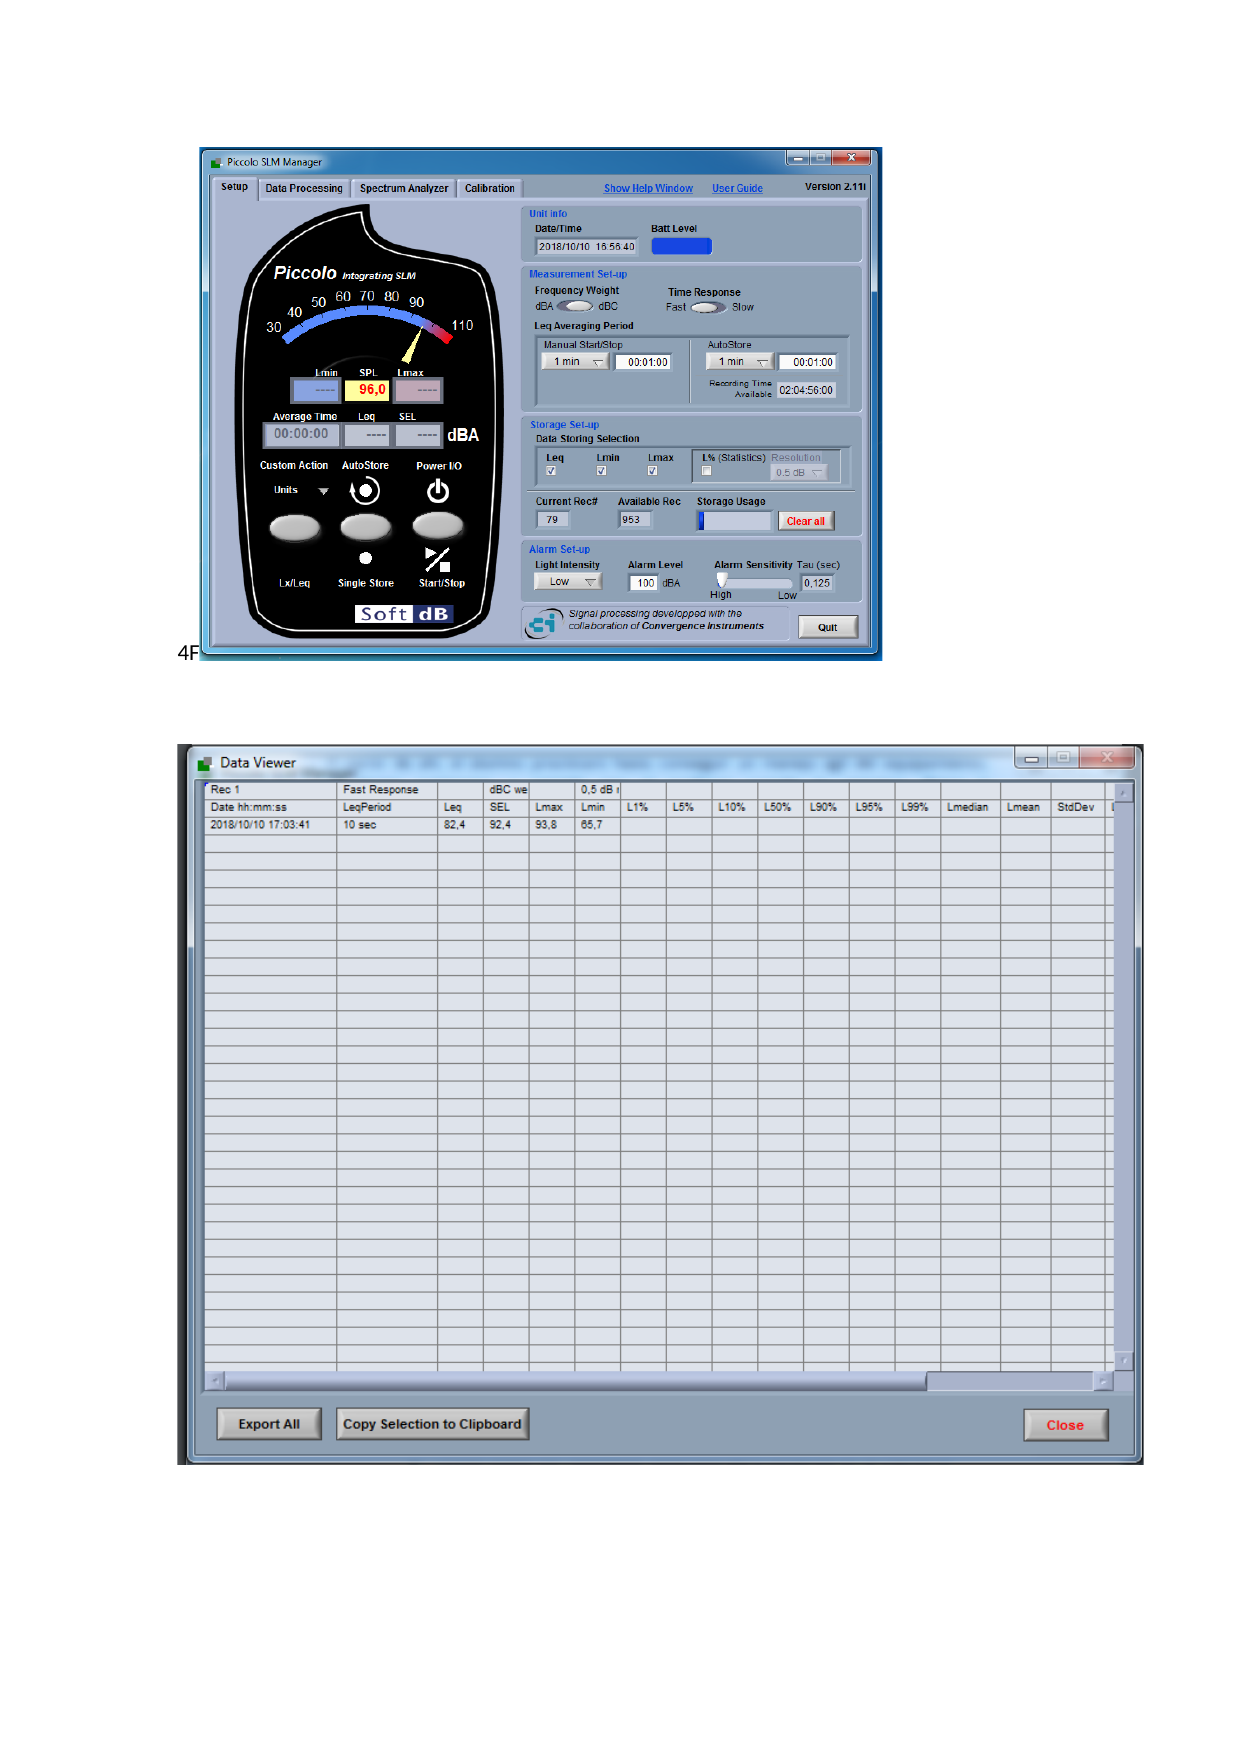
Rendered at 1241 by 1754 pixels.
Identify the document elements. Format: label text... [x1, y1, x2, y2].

picture [177, 744, 1144, 1465]
picture [199, 147, 883, 661]
